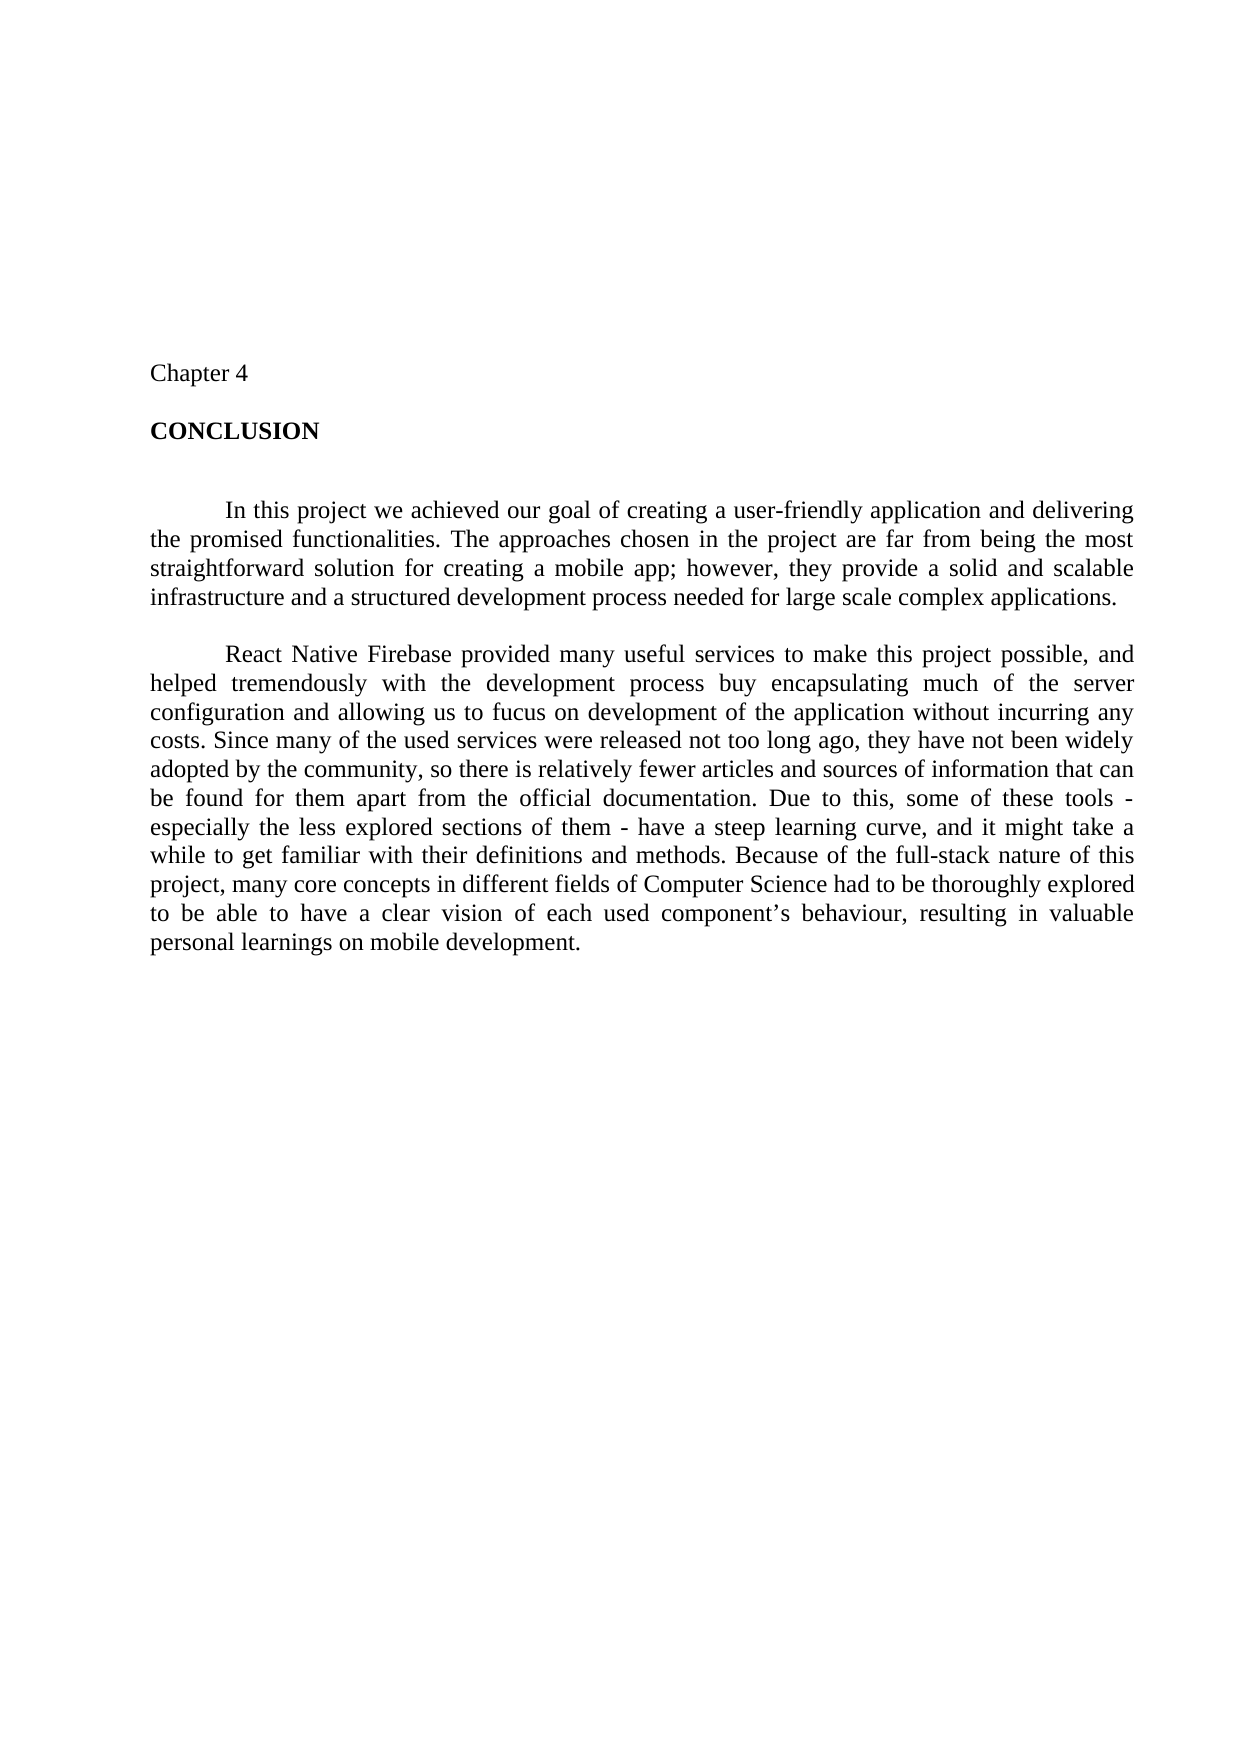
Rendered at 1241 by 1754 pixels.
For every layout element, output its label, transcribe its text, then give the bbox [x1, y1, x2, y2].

text React Native Firebase provided many useful services to make this project possible, and helped tremendously with the development process buy encapsulating much of the server configuration and allowing us to fucus on development of the application without incurring any costs. Since many of the used services were released not too long ago, they have not been widely adopted by the community, so there is relatively fewer articles and sources of information that can be found for them apart from the official documentation. Due to this, some of these tools - especially the less explored sections of them - have a steep learning curve, and it might take a while to get familiar with their definitions and methods. Because of the full-stack nature of this project, many core concepts in different fields of Computer Science had to be thoroughly explored to be able to have a clear vision of each used component’s behaviour, resulting in valuable personal learnings on mobile development. [150, 639, 1135, 955]
text In this project we achieved our goal of creating a user-friendly application and delivering the promised functionalities. The approaches chosen in the project are far from being the most straightforward solution for creating a mobile app; however, they provide a solid and scalable infrastructure and a structured development process needed for large scale complex applications. [150, 495, 1135, 610]
text CONCLUSION [150, 416, 1135, 444]
text Chapter 4 [150, 358, 1135, 387]
